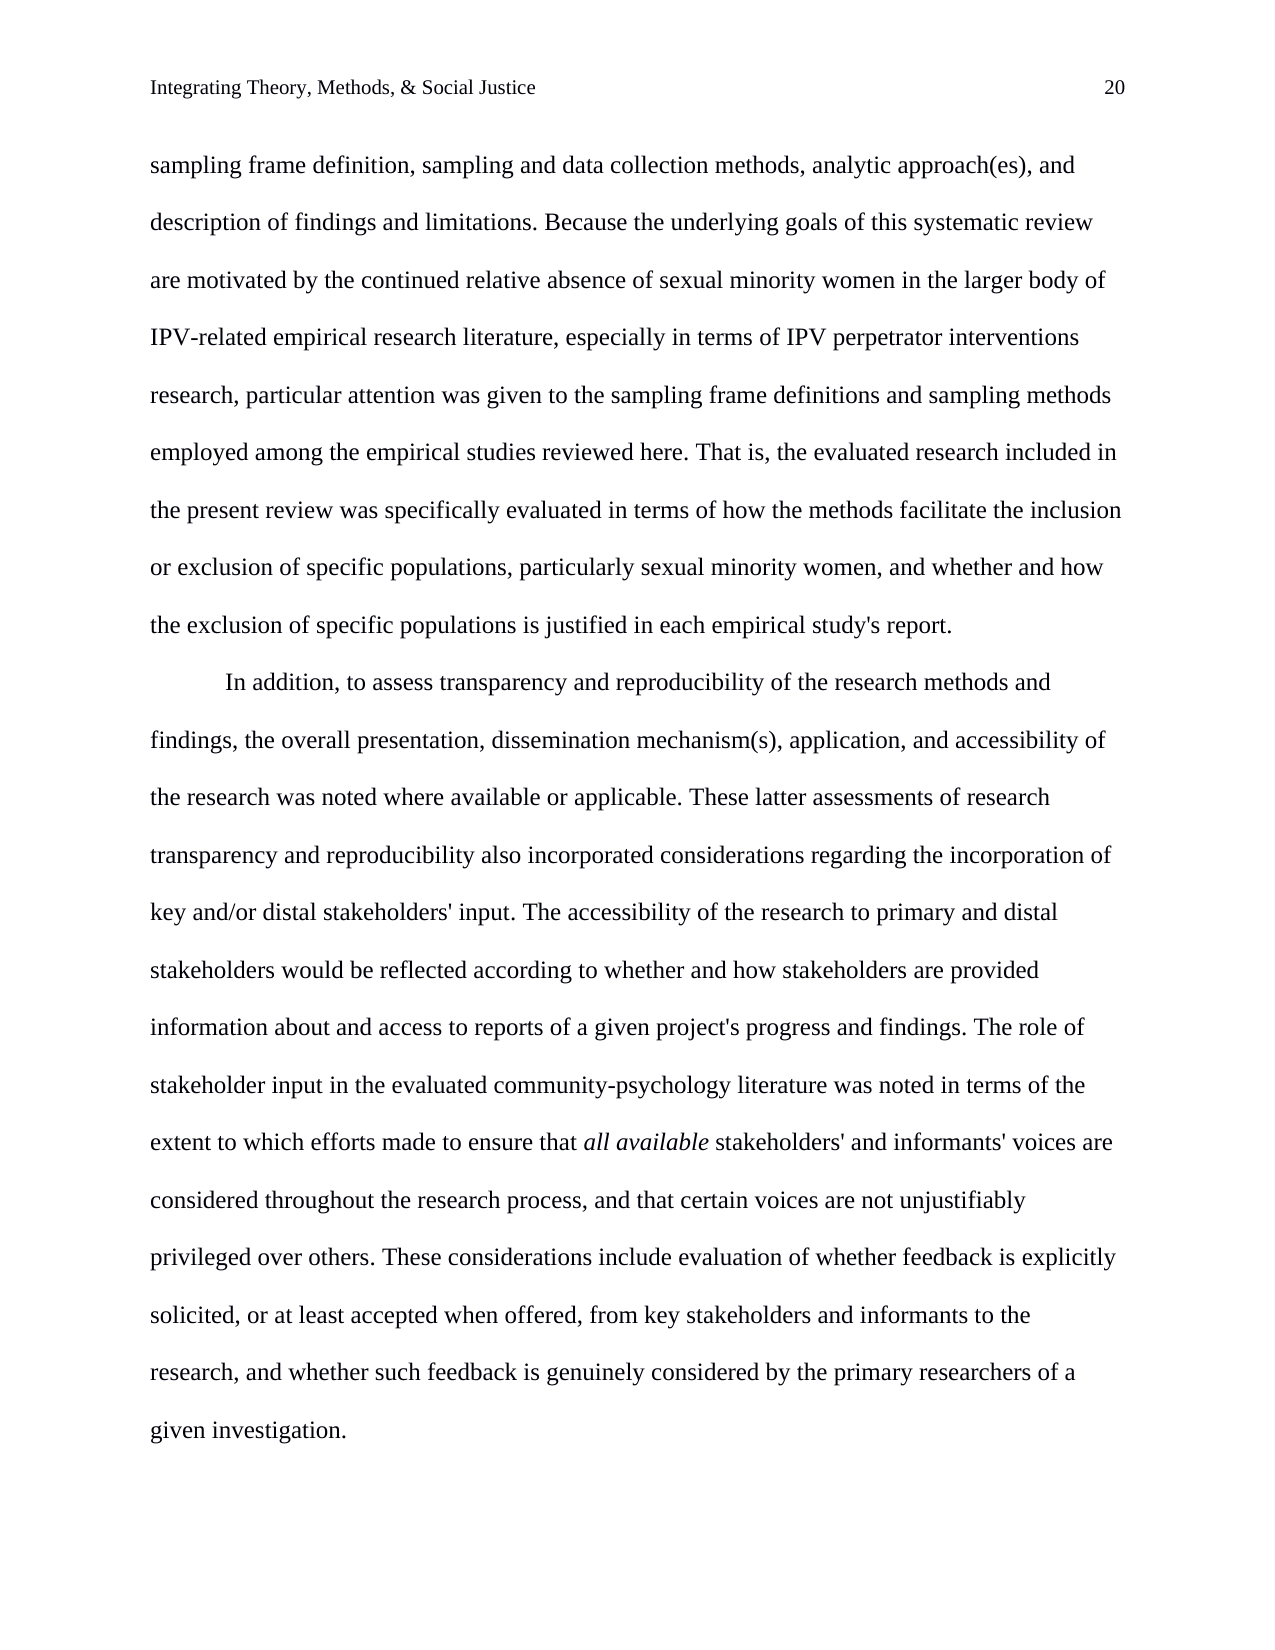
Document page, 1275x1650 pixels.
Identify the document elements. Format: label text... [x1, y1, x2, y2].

text In addition, to assess transparency and reproducibility of the research methods and findings, the overall presentation, dissemination mechanism(s), application, and accessibility of the research was noted where available or applicable. These latter assessments of research transparency and reproducibility also incorporated considerations regarding the incorporation of key and/or distal stakeholders' input. The accessibility of the research to primary and distal stakeholders would be reflected according to whether and how stakeholders are provided information about and access to reports of a given project's progress and findings. The role of stakeholder input in the evaluated community-psychology literature was noted in terms of the extent to which efforts made to ensure that all available stakeholders' and informants' voices are considered throughout the research process, and that certain voices are not unjustifiably privileged over others. These considerations include evaluation of whether feedback is explicitly solicited, or at least accepted when offered, from key stakeholders and informants to the research, and whether such feedback is genuinely considered by the primary researchers of a given investigation. [150, 667, 1125, 1444]
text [150, 150, 1125, 639]
